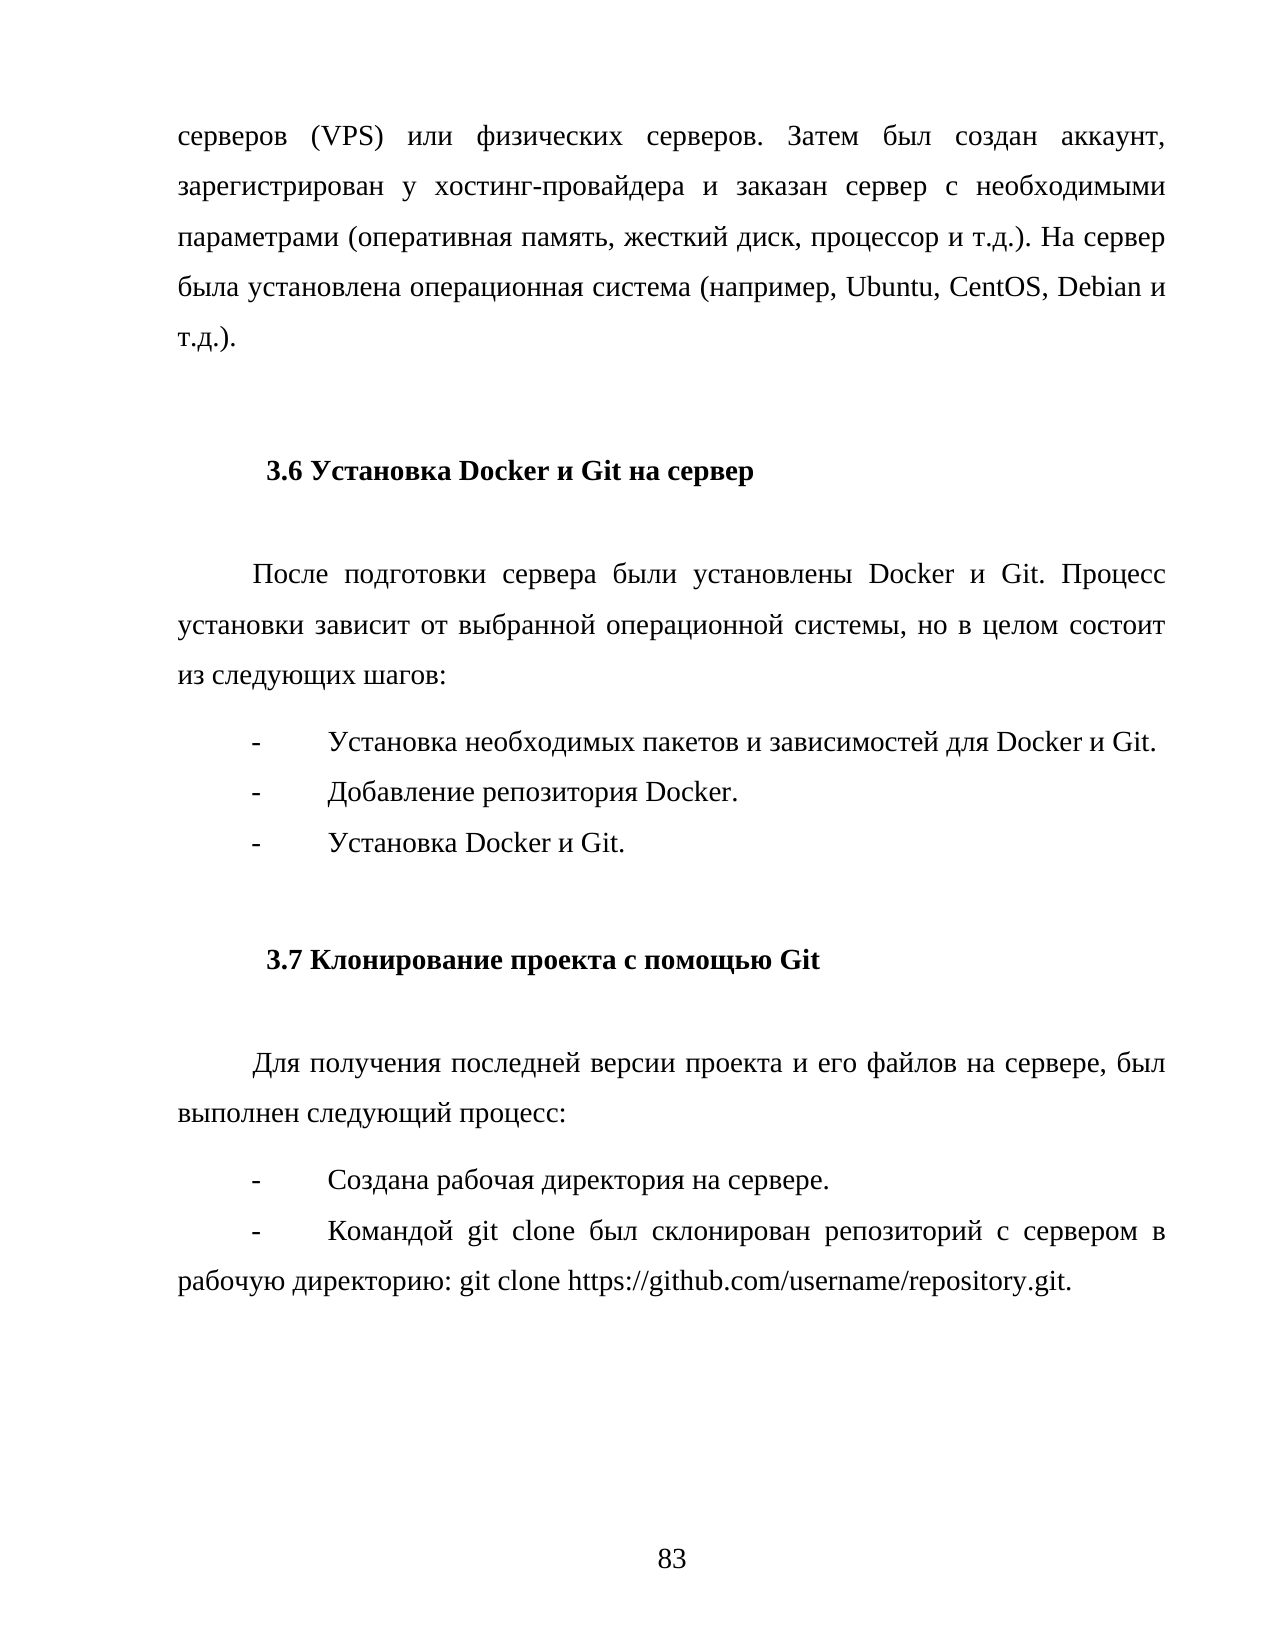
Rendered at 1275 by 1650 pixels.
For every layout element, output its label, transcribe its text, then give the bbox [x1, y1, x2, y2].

subtitle 3.6 Установка Docker и Git на сервер [266, 453, 1167, 487]
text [177, 118, 1167, 353]
text Для получения последней версии проекта и его файлов на сервере, был выполнен следующий процесс: [177, 1045, 1167, 1129]
text После подготовки сервера были установлены Docker и Git. Процесс установки зависит от выбранной операционной системы, но в целом состоит из следующих шагов: [177, 556, 1167, 691]
list Установка Docker и Git. [177, 825, 1167, 858]
list Создана рабочая директория на сервере. [177, 1162, 1167, 1196]
subtitle 3.7 Клонирование проекта с помощью Git [266, 942, 1167, 976]
list Добавление репозитория Docker. [177, 774, 1167, 808]
list Установка необходимых пакетов и зависимостей для Docker и Git. [177, 724, 1167, 758]
list Командой git clone был склонирован репозиторий с сервером в рабочую директорию: git clone https://github.com/username/repository.git. [177, 1213, 1167, 1297]
